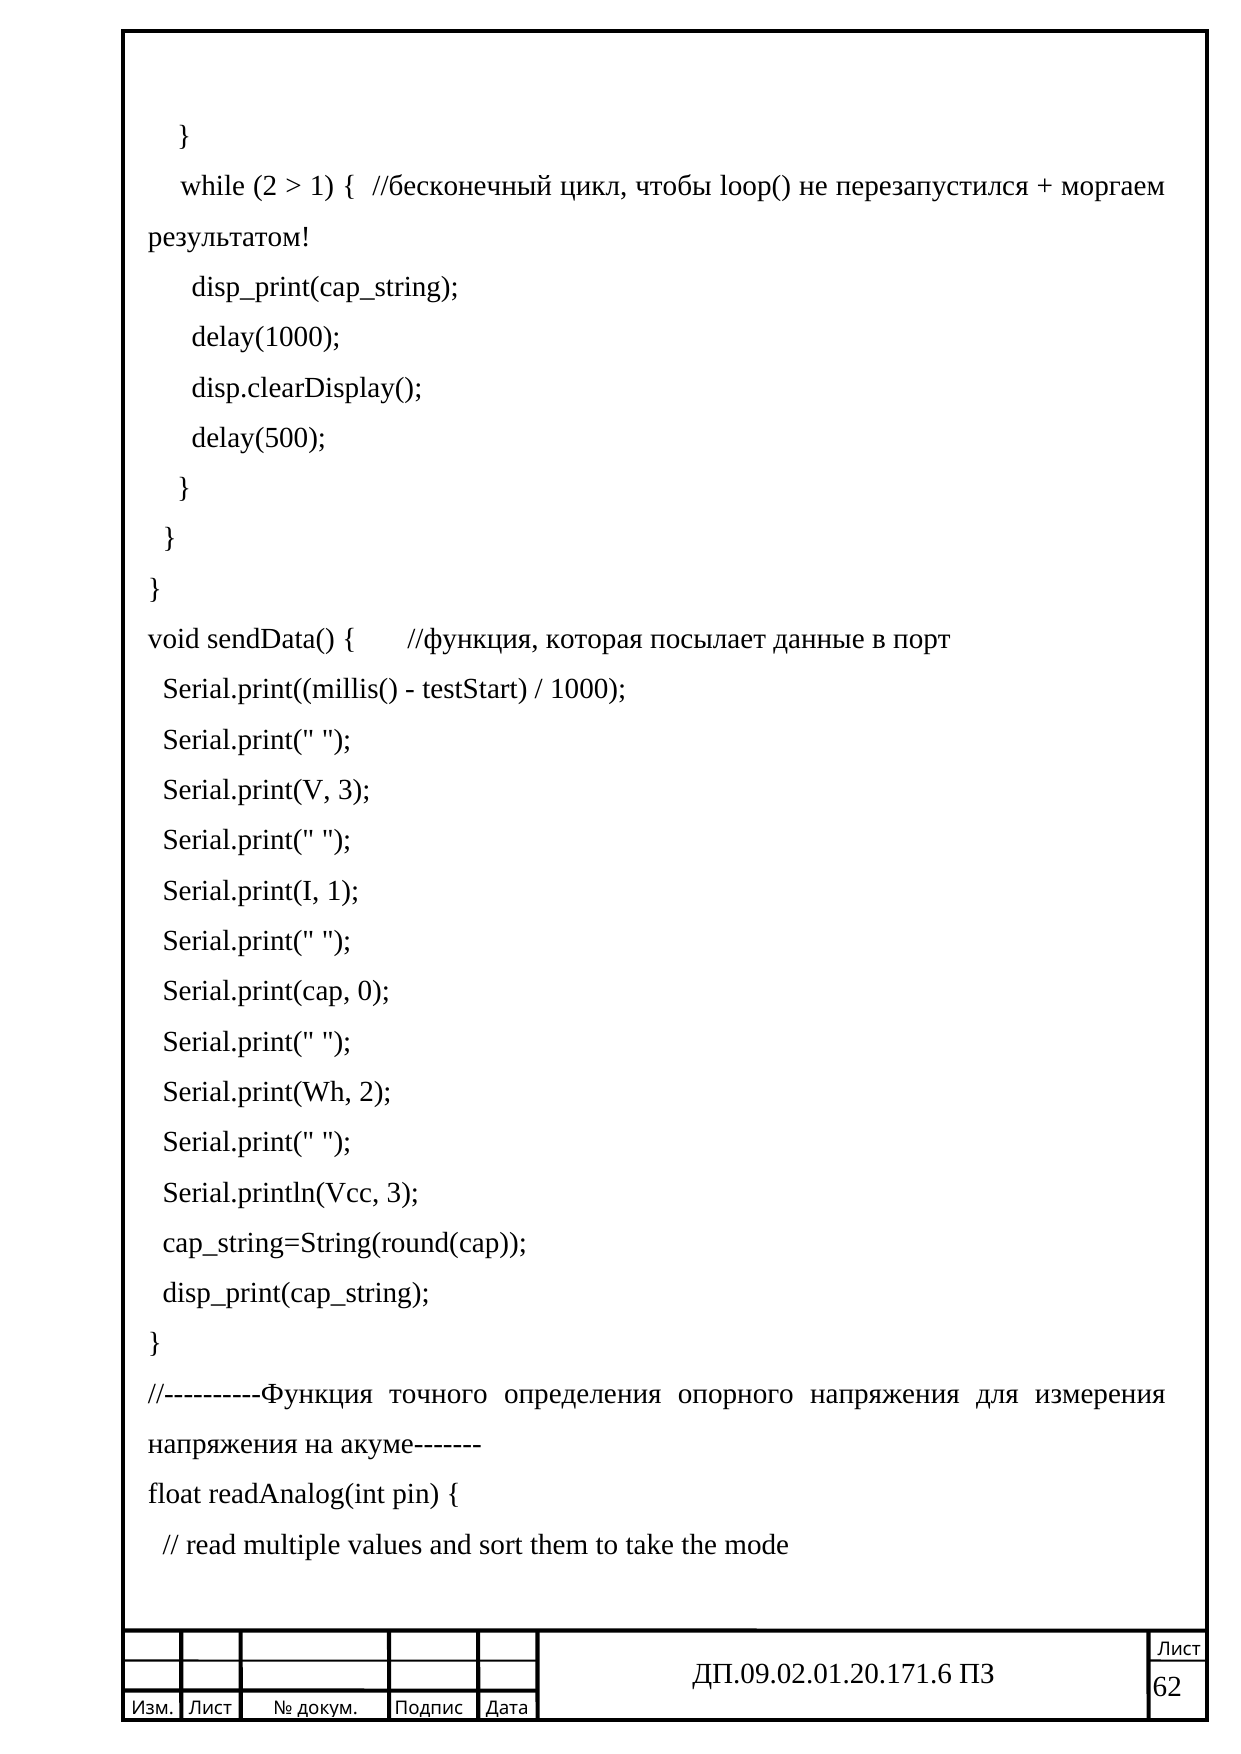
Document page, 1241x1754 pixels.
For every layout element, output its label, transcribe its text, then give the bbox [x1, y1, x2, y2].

text Serial.print(" "); [148, 722, 1167, 755]
text Serial.print(I, 1); [148, 873, 1167, 906]
text } [148, 470, 1167, 504]
text } [148, 118, 1167, 152]
text Serial.print(Wh, 2); [148, 1074, 1167, 1108]
text disp.clearDisplay(); [148, 370, 1167, 403]
text // read multiple values and sort them to take the mode [148, 1527, 1167, 1560]
text //----------Функция точного определения опорного напряжения для измерения напряжения на акуме------- [148, 1376, 1167, 1460]
text Serial.print(" "); [148, 923, 1167, 957]
text } [148, 1326, 1167, 1359]
text delay(1000); [148, 319, 1167, 353]
text } [148, 521, 1167, 554]
text Serial.print(cap, 0); [148, 973, 1167, 1007]
text Serial.print(" "); [148, 1124, 1167, 1158]
text Serial.print((millis() - testStart) / 1000); [148, 672, 1167, 705]
text Serial.print(" "); [148, 1024, 1167, 1057]
text Serial.println(Vcc, 3); [148, 1175, 1167, 1208]
text disp_print(cap_string); [148, 269, 1167, 303]
text } [148, 571, 1167, 604]
text while (2 > 1) { //бесконечный цикл, чтобы loop() не перезапустился + моргаем результатом! [148, 168, 1167, 252]
text cap_string=String(round(cap)); [148, 1225, 1167, 1258]
text void sendData() { //функция, которая посылает данные в порт [148, 621, 1167, 655]
text Serial.print(V, 3); [148, 772, 1167, 806]
text disp_print(cap_string); [148, 1275, 1167, 1309]
text Serial.print(" "); [148, 822, 1167, 856]
text float readAnalog(int pin) { [148, 1477, 1167, 1510]
text delay(500); [148, 420, 1167, 453]
